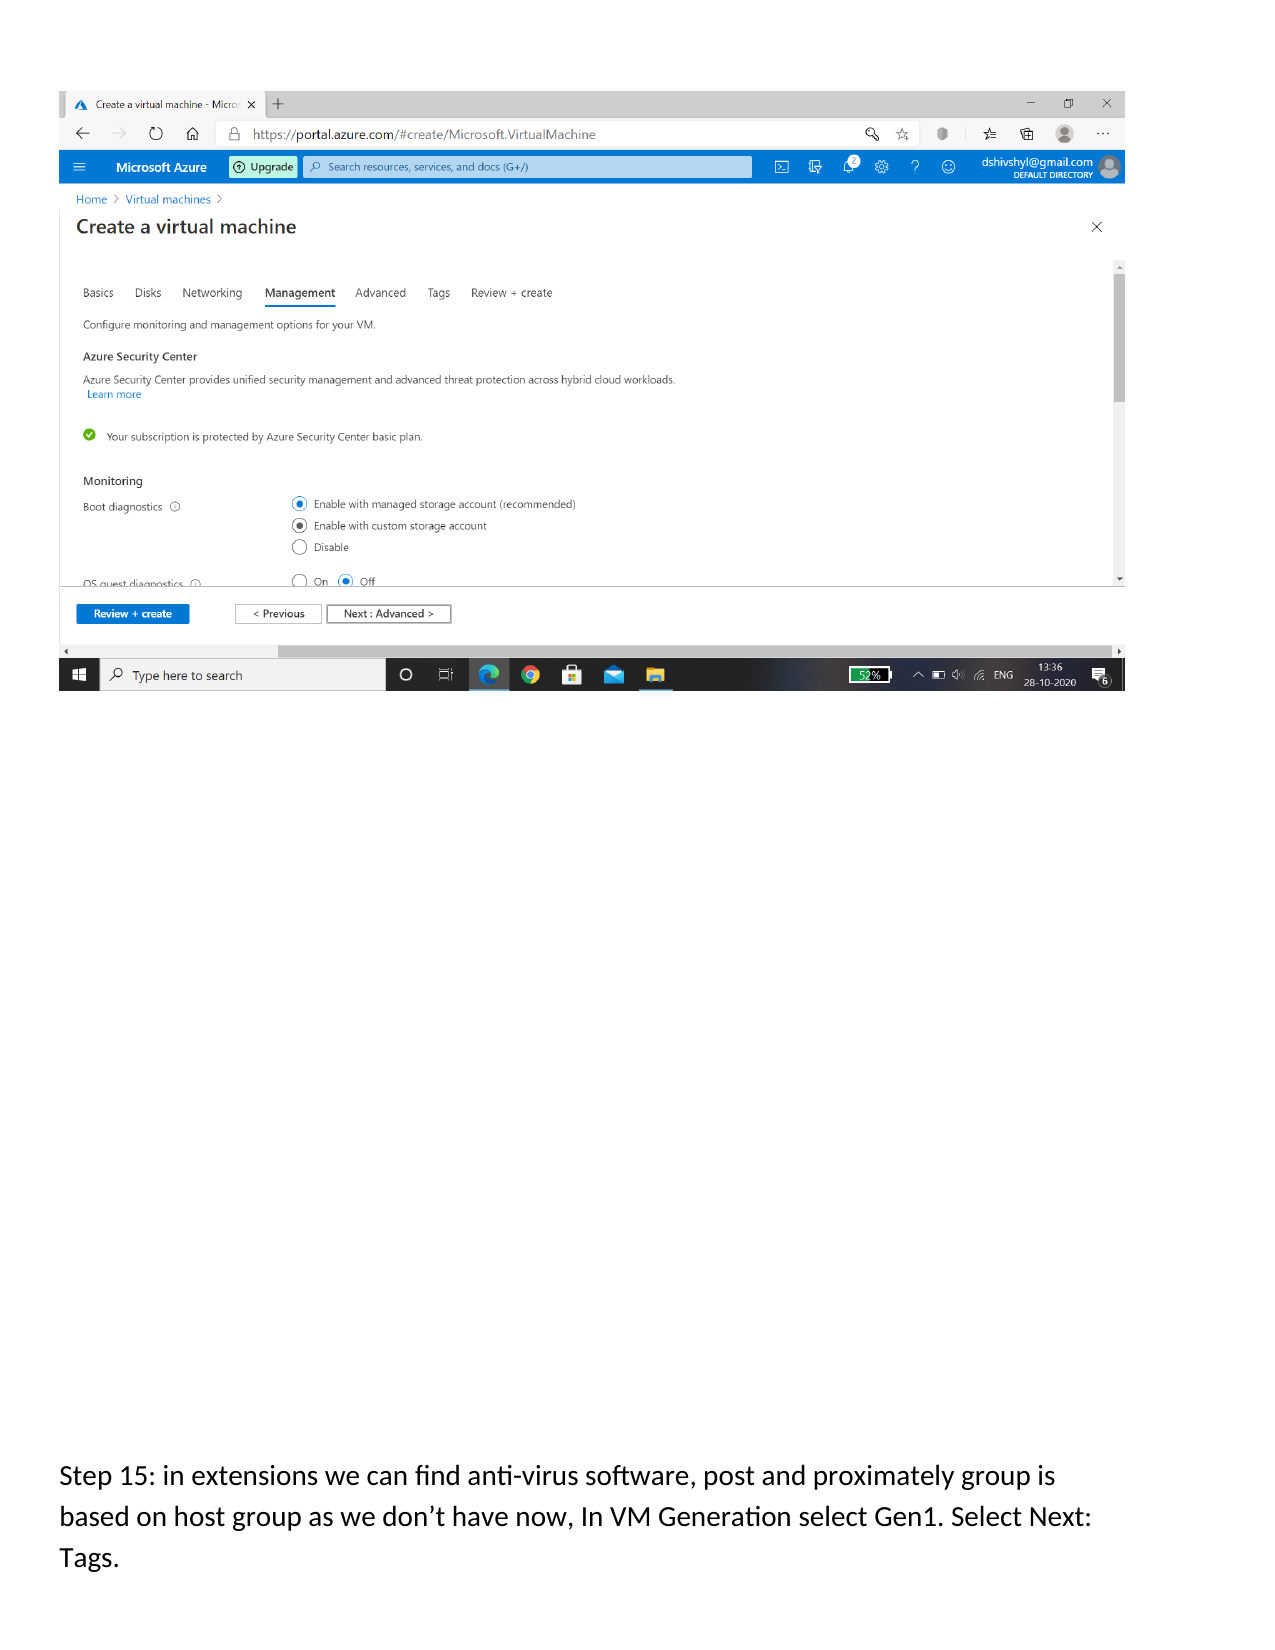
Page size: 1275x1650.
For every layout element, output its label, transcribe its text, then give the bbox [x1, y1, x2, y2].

picture [59, 91, 1125, 691]
text Step 15: in extensions we can find anti-virus software, post and proximately group is based on host group as we don’t have now, In VM Generation select Gen1. Select Next: Tags. [59, 1457, 1125, 1575]
